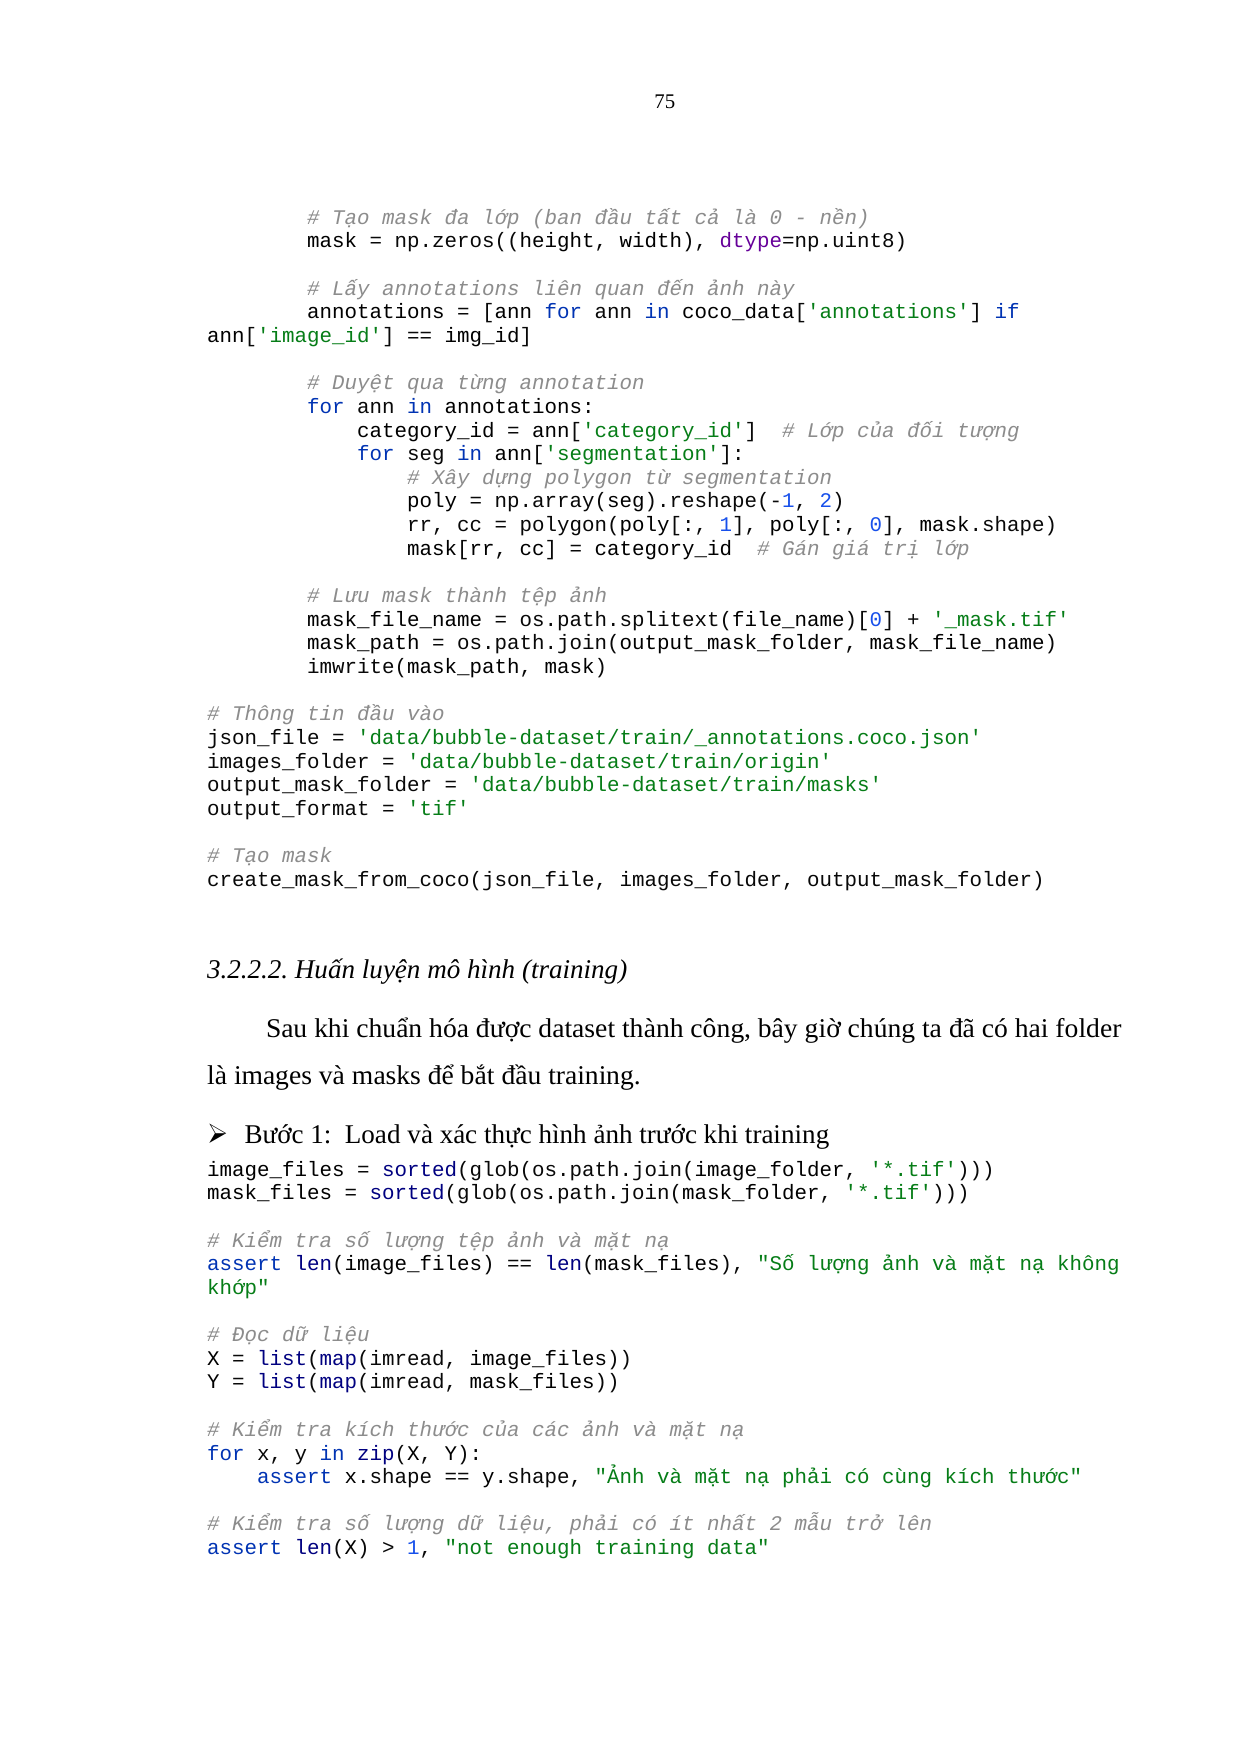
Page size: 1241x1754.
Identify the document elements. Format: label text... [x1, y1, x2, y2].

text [207, 207, 1122, 892]
list Bước 1: Load và xác thực hình ảnh trước khi training [207, 1118, 1122, 1149]
text image_files = sorted(glob(os.path.join(image_folder, '*.tif'))) mask_files = sorted(glob(os.path.join(mask_folder, '*.tif'))) # Kiểm tra số lượng tệp ảnh và mặt nạ assert len(image_files) == len(mask_files), "Số lượng ảnh và mặt nạ không khớp" # Đọc dữ liệu X = list(map(imread, image_files)) Y = list(map(imread, mask_files)) # Kiểm tra kích thước của các ảnh và mặt nạ for x, y in zip(X, Y): assert x.shape == y.shape, "Ảnh và mặt nạ phải có cùng kích thước" [207, 1159, 1122, 1490]
text Sau khi chuẩn hóa được dataset thành công, bây giờ chúng ta đã có hai folder là images và masks để bắt đầu training. [207, 1012, 1122, 1090]
subtitle 3.2.2.2. Huấn luyện mô hình (training) [207, 953, 1122, 984]
text # Kiểm tra số lượng dữ liệu, phải có ít nhất 2 mẫu trở lên assert len(X) > 1, "not enough training data" [207, 1513, 1122, 1561]
